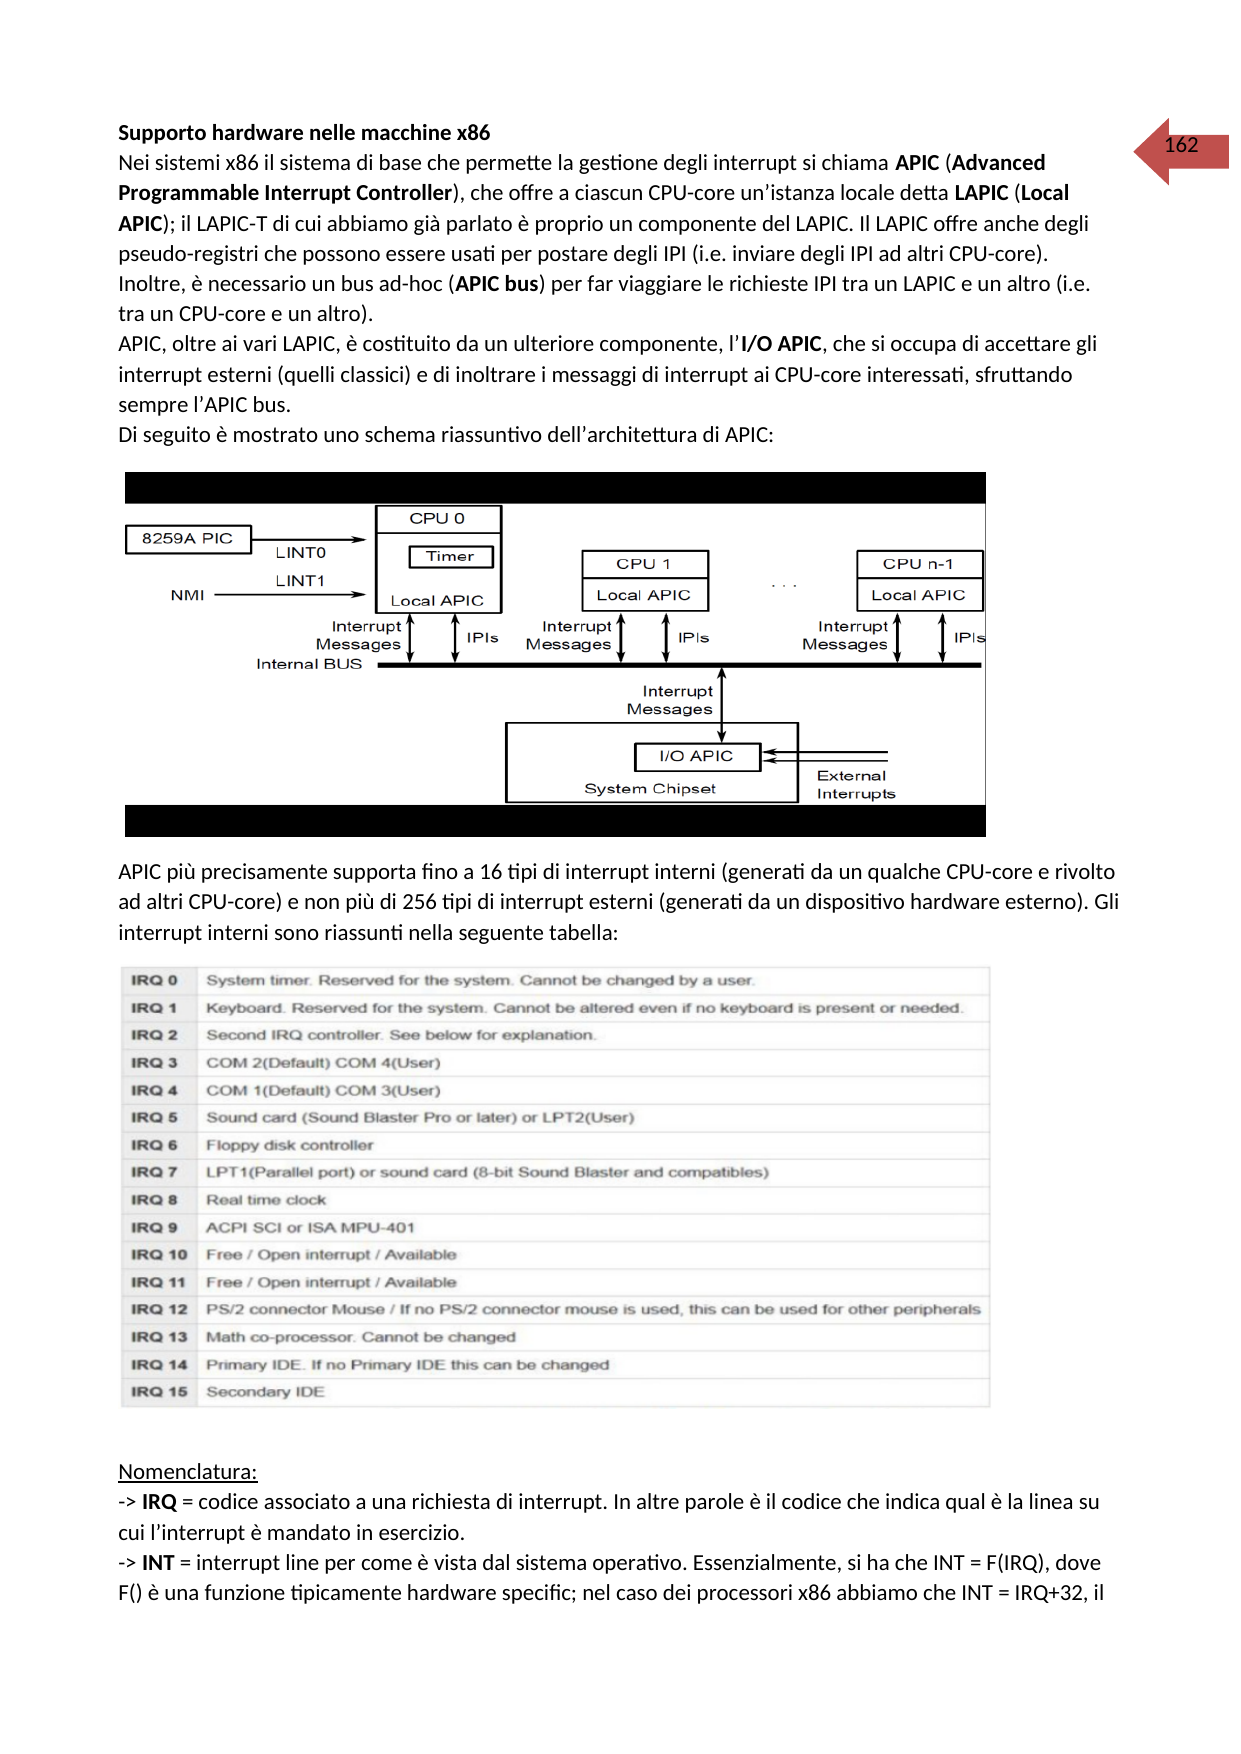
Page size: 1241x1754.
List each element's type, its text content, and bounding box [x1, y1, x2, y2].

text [118, 1427, 1122, 1606]
picture [118, 467, 988, 839]
picture [118, 964, 992, 1409]
text APIC più precisamente supporta fino a 16 tipi di interrupt interni (generati da un qualche CPU-core e rivolto ad altri CPU-core) e non più di 256 tipi di interrupt esterni (generati da un dispositivo hardware esterno). Gli interrupt interni sono riassunti nella seguente tabella: [118, 857, 1122, 946]
text Supporto hardware nelle macchine x86 Nei sistemi x86 il sistema di base che permette la gestione degli interrupt si chiama APIC (Advanced Programmable Interrupt Controller), che offre a ciascun CPU-core un’istanza locale detta LAPIC (Local APIC); il LAPIC-T di cui abbiamo già parlato è proprio un componente del LAPIC. Il LAPIC offre anche degli pseudo-registri che possono essere usati per postare degli IPI (i.e. inviare degli IPI ad altri CPU-core). Inoltre, è necessario un bus ad-hoc (APIC bus) per far viaggiare le richieste IPI tra un LAPIC e un altro (i.e. tra un CPU-core e un altro). APIC, oltre ai vari LAPIC, è costituito da un ulteriore componente, l’I/O APIC, che si occupa di accettare gli interrupt esterni (quelli classici) e di inoltrare i messaggi di interrupt ai CPU-core interessati, sfruttando sempre l’APIC bus. Di seguito è mostrato uno schema riassuntivo dell’architettura di APIC: [118, 118, 1122, 448]
